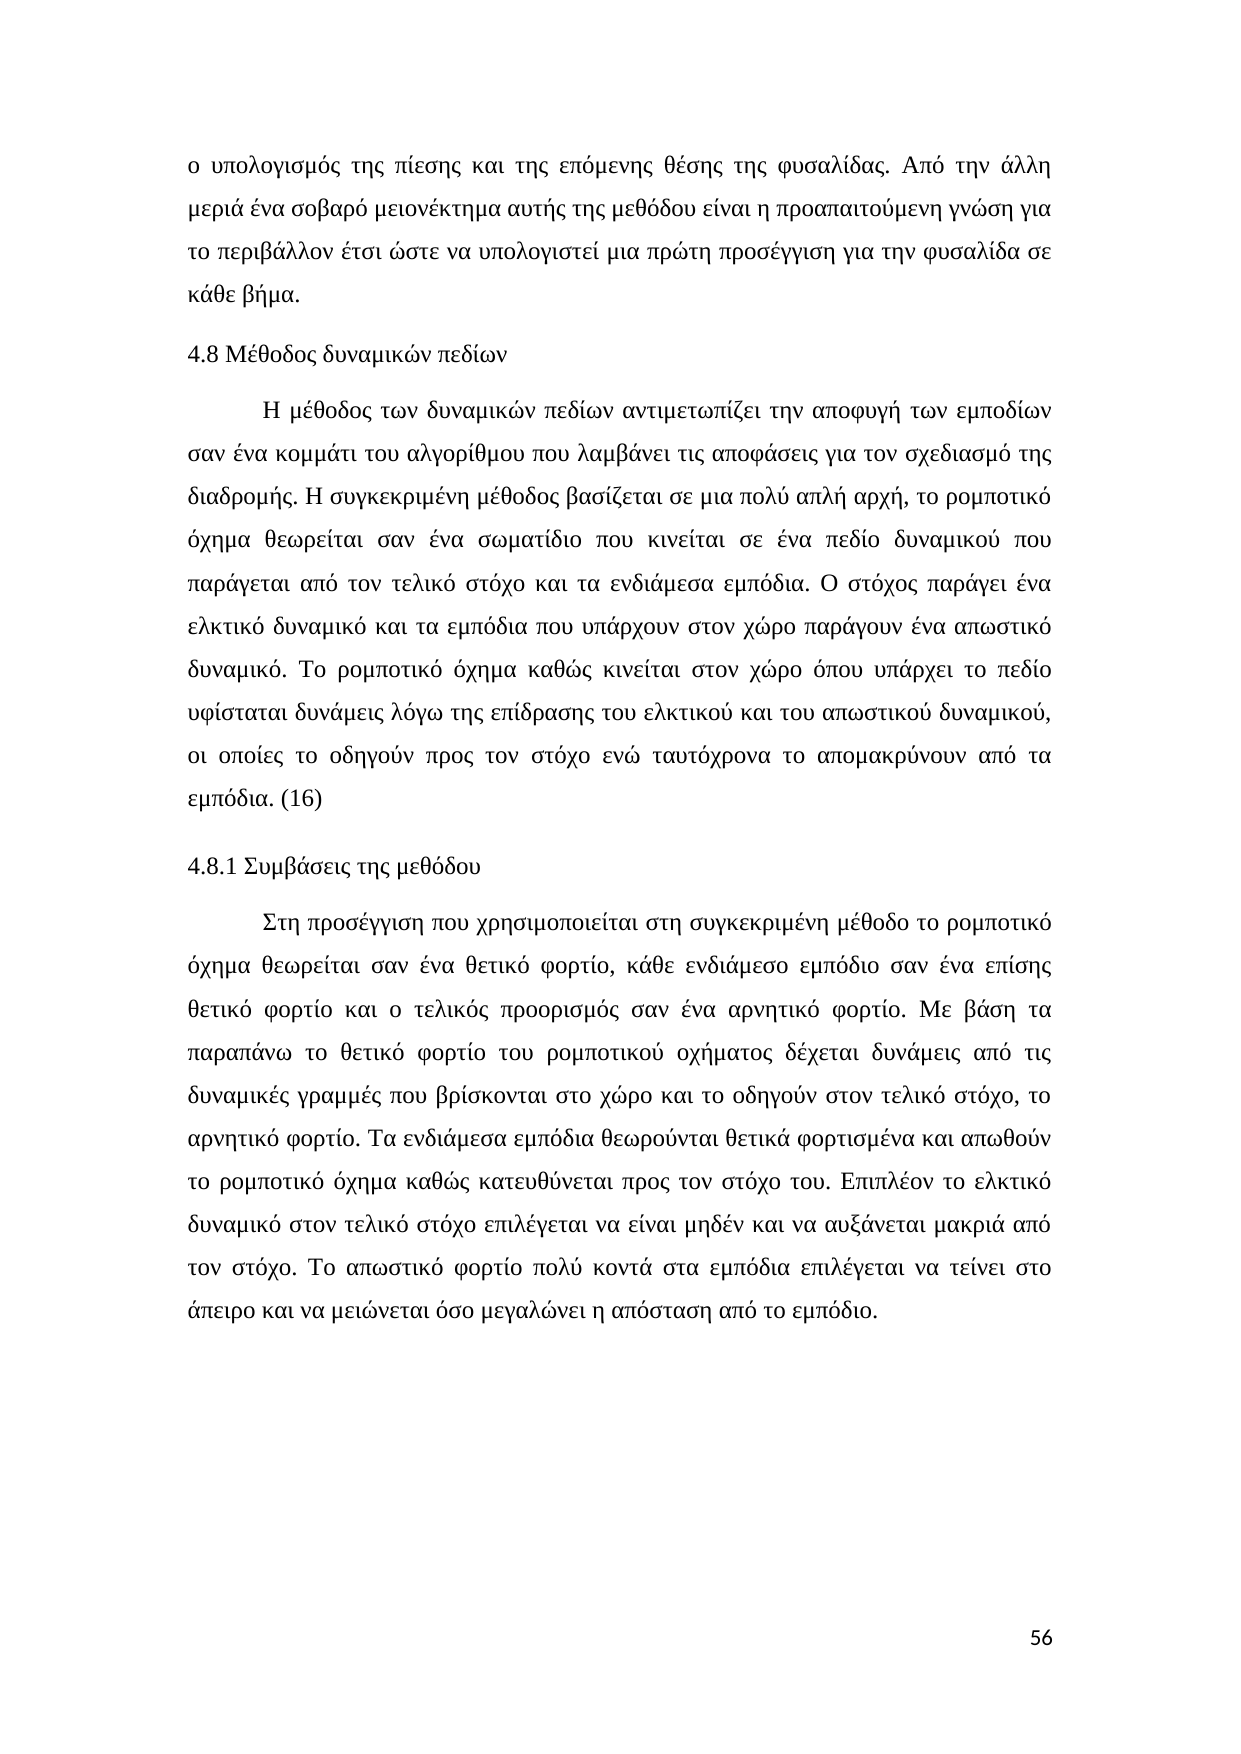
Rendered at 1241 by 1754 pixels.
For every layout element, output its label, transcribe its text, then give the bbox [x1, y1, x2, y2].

subtitle 4.8.1 Συμβάσεις της μεθόδου [187, 851, 1053, 880]
subtitle 4.8 Μέθοδος δυναμικών πεδίων [187, 339, 1053, 368]
text Στη προσέγγιση που χρησιμοποιείται στη συγκεκριμένη μέθοδο το ρομποτικό όχημα θεωρείται σαν ένα θετικό φορτίο, κάθε ενδιάμεσο εμπόδιο σαν ένα επίσης θετικό φορτίο και ο τελικός προορισμός σαν ένα αρνητικό φορτίο. Με βάση τα παραπάνω το θετικό φορτίο του ρομποτικού οχήματος δέχεται δυνάμεις από τις δυναμικές γραμμές που βρίσκονται στο χώρο και το οδηγούν στον τελικό στόχο, το αρνητικό φορτίο. Τα ενδιάμεσα εμπόδια θεωρούνται θετικά φορτισμένα και απωθούν το ρομποτικό όχημα καθώς κατευθύνεται προς τον στόχο του. Επιπλέον το ελκτικό δυναμικό στον τελικό στόχο επιλέγεται να είναι μηδέν και να αυξάνεται μακριά από τον στόχο. Το απωστικό φορτίο πολύ κοντά στα εμπόδια επιλέγεται να τείνει στο άπειρο και να μειώνεται όσο μεγαλώνει η απόσταση από το εμπόδιο. [187, 907, 1053, 1324]
text Η μέθοδος των δυναμικών πεδίων αντιμετωπίζει την αποφυγή των εμποδίων σαν ένα κομμάτι του αλγορίθμου που λαμβάνει τις αποφάσεις για τον σχεδιασμό της διαδρομής. Η συγκεκριμένη μέθοδος βασίζεται σε μια πολύ απλή αρχή, το ρομποτικό όχημα θεωρείται σαν ένα σωματίδιο που κινείται σε ένα πεδίο δυναμικού που παράγεται από τον τελικό στόχο και τα ενδιάμεσα εμπόδια. Ο στόχος παράγει ένα ελκτικό δυναμικό και τα εμπόδια που υπάρχουν στον χώρο παράγουν ένα απωστικό δυναμικό. Το ρομποτικό όχημα καθώς κινείται στον χώρο όπου υπάρχει το πεδίο υφίσταται δυνάμεις λόγω της επίδρασης του ελκτικού και του απωστικού δυναμικού, οι οποίες το οδηγούν προς τον στόχο ενώ ταυτόχρονα το απομακρύνουν από τα εμπόδια. [187, 395, 1053, 812]
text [187, 150, 1053, 308]
